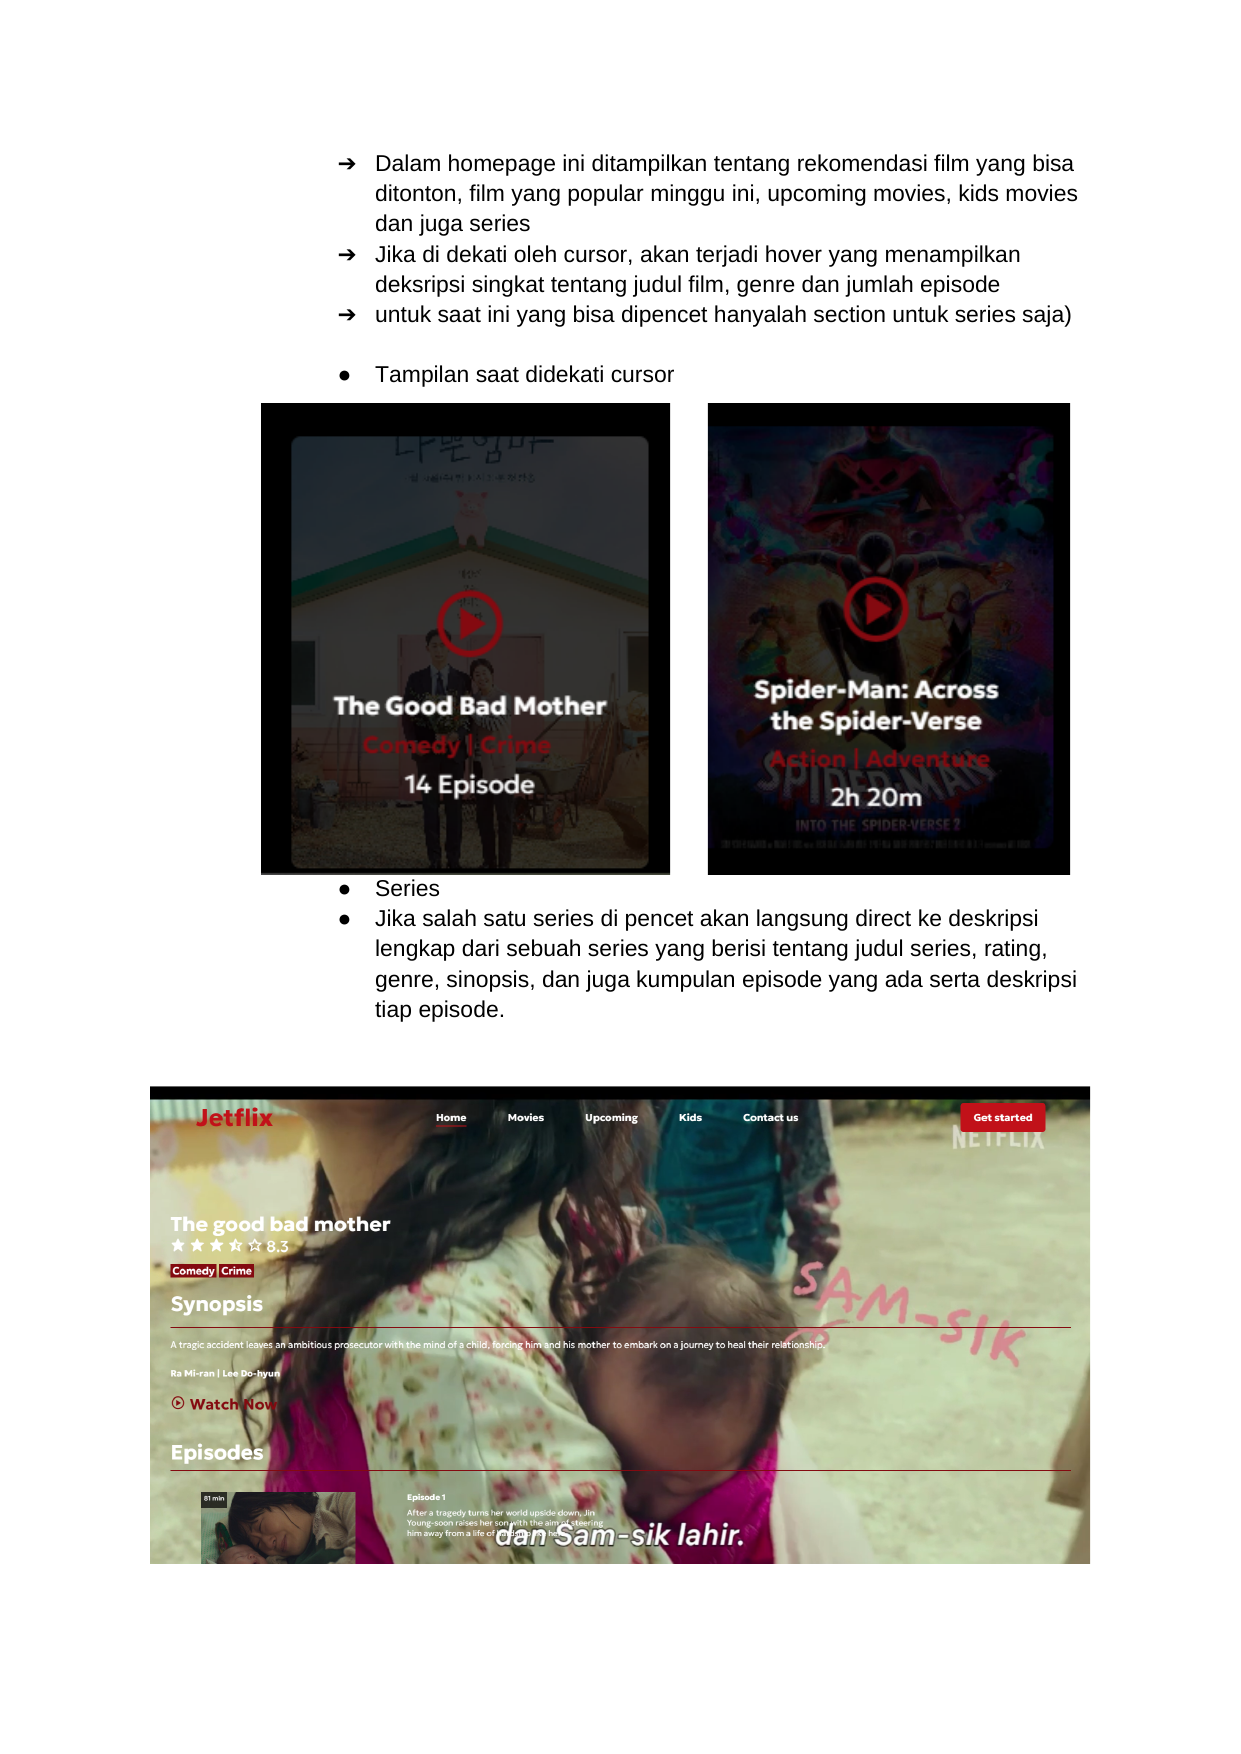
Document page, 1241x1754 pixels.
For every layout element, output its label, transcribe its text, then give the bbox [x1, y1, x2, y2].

picture [261, 403, 671, 875]
list Series [337, 875, 1090, 901]
list Tampilan saat didekati cursor [337, 361, 1090, 388]
list Dalam homepage ini ditampilkan tentang rekomendasi film yang bisa ditonton, film yang popular minggu ini, upcoming movies, kids movies dan juga series [337, 150, 1090, 237]
list Jika salah satu series di pencet akan langsung direct ke deskripsi lengkap dari sebuah series yang berisi tentang judul series, rating, genre, sinopsis, dan juga kumpulan episode yang ada serta deskripsi tiap episode. [337, 905, 1090, 1022]
list untuk saat ini yang bisa dipencet hanyalah section untuk series saja) [337, 301, 1090, 327]
picture [707, 403, 1071, 875]
list Jika di dekati oleh cursor, akan terjadi hover yang menampilkan deksripsi singkat tentang judul film, genre dan jumlah episode [337, 241, 1090, 297]
picture [150, 1086, 1091, 1564]
